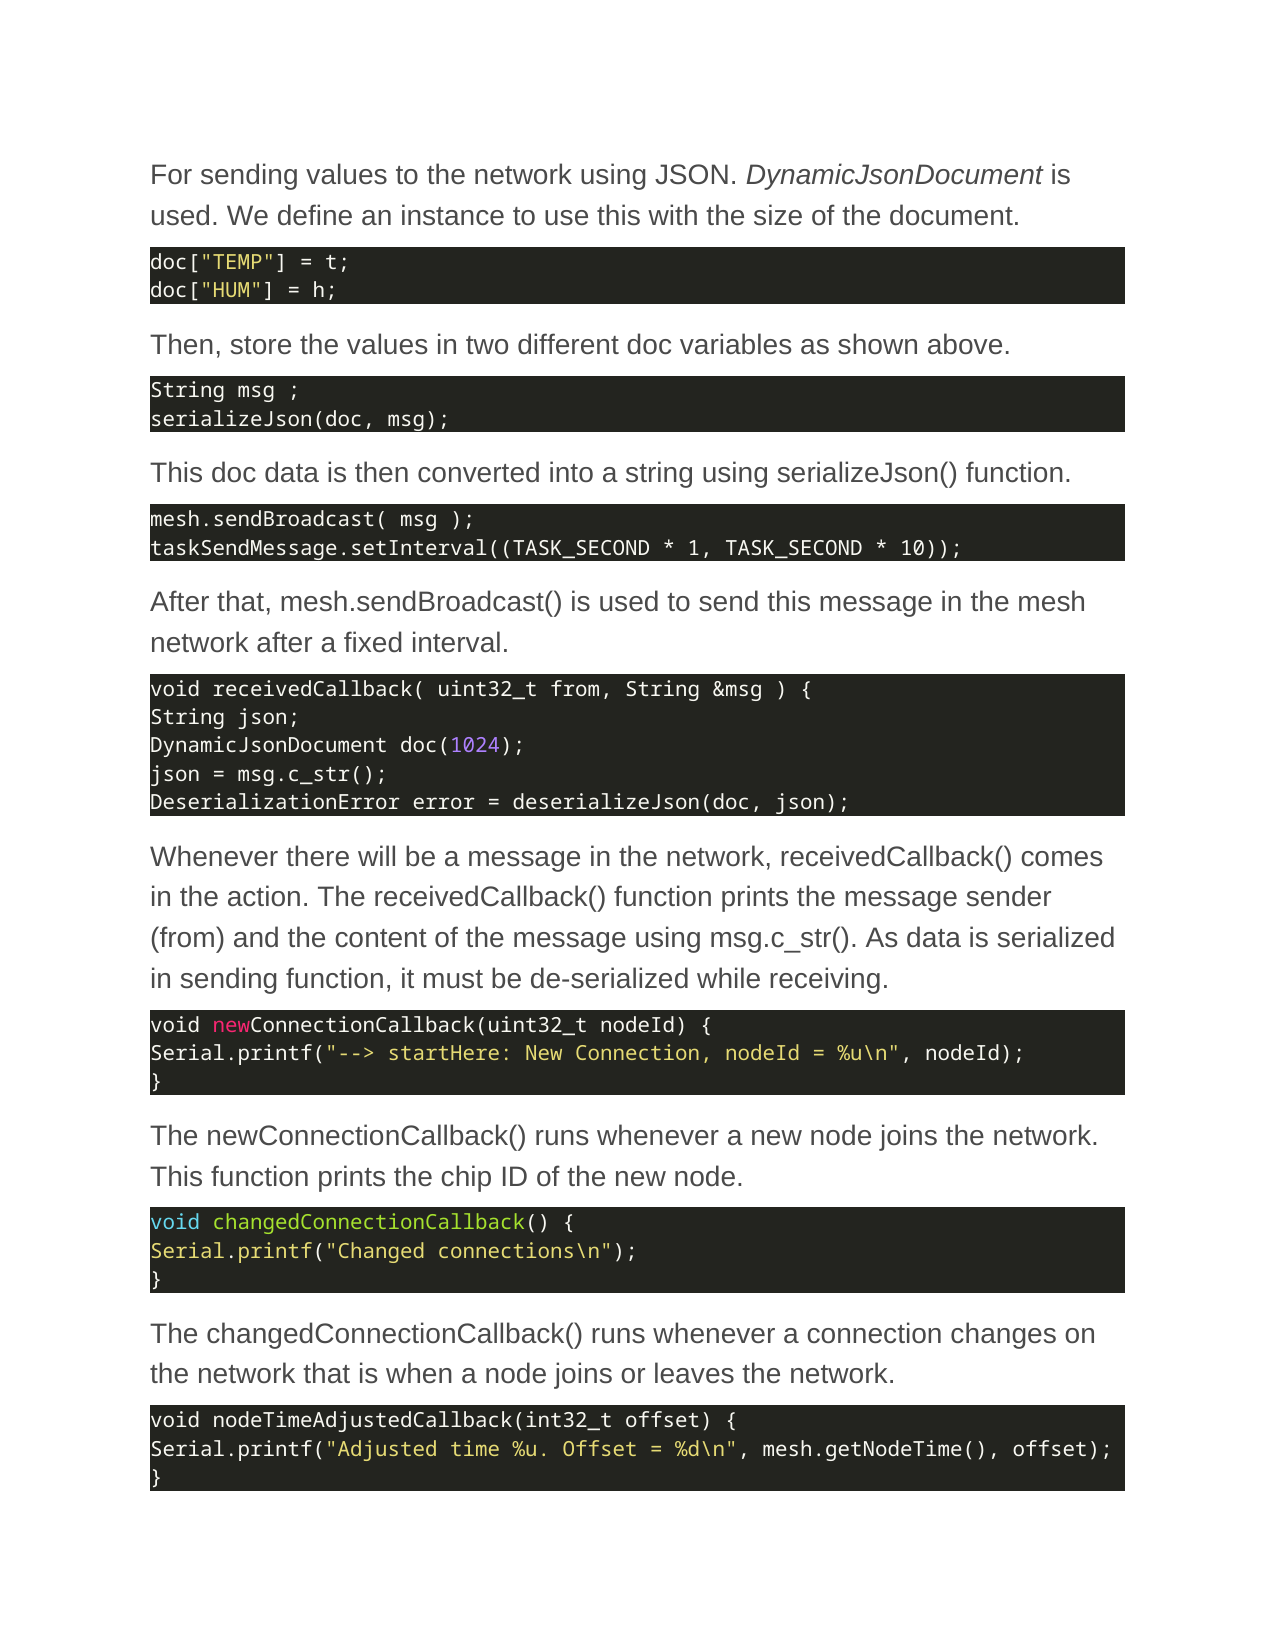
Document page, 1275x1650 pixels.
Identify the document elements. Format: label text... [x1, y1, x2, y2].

text String msg ; serializeJson(doc, msg); [150, 376, 1125, 432]
text For sending values to the network using JSON. DynamicJsonDocument is used. We define an instance to use this with the size of the document. [150, 150, 1125, 231]
text doc["TEMP"] = t; doc["HUM"] = h; [150, 247, 1125, 304]
text void newConnectionCallback(uint32_t nodeId) { Serial.printf("--> startHere: New Connection, nodeId = %u\n", nodeId); } [150, 1010, 1125, 1095]
text The newConnectionCallback() runs whenever a new node joins the network. This function prints the chip ID of the new node. [150, 1111, 1125, 1192]
text mesh.sendBroadcast( msg ); taskSendMessage.setInterval((TASK_SECOND * 1, TASK_SECOND * 10)); [150, 504, 1125, 561]
text void changedConnectionCallback() { Serial.printf("Changed connections\n"); } [150, 1207, 1125, 1293]
text Then, store the values in two different doc variables as shown above. [150, 319, 1125, 360]
text This doc data is then converted into a string using serializeJson() function. [150, 448, 1125, 489]
text After that, mesh.sendBroadcast() is used to send this message in the mesh network after a fixed interval. [150, 577, 1125, 658]
text void nodeTimeAdjustedCallback(int32_t offset) { Serial.printf("Adjusted time %u. Offset = %d\n", mesh.getNodeTime(), offset); } [150, 1405, 1125, 1491]
text void receivedCallback( uint32_t from, String &msg ) { String json; DynamicJsonDocument doc(1024); json = msg.c_str(); DeserializationError error = deserializeJson(doc, json); [150, 674, 1125, 816]
text Whenever there will be a message in the network, receivedCallback() comes in the action. The receivedCallback() function prints the message sender (from) and the content of the message using msg.c_str(). As data is serialized in sending function, it must be de-serialized while receiving. [150, 832, 1125, 994]
text The changedConnectionCallback() runs whenever a connection changes on the network that is when a node joins or leaves the network. [150, 1308, 1125, 1390]
